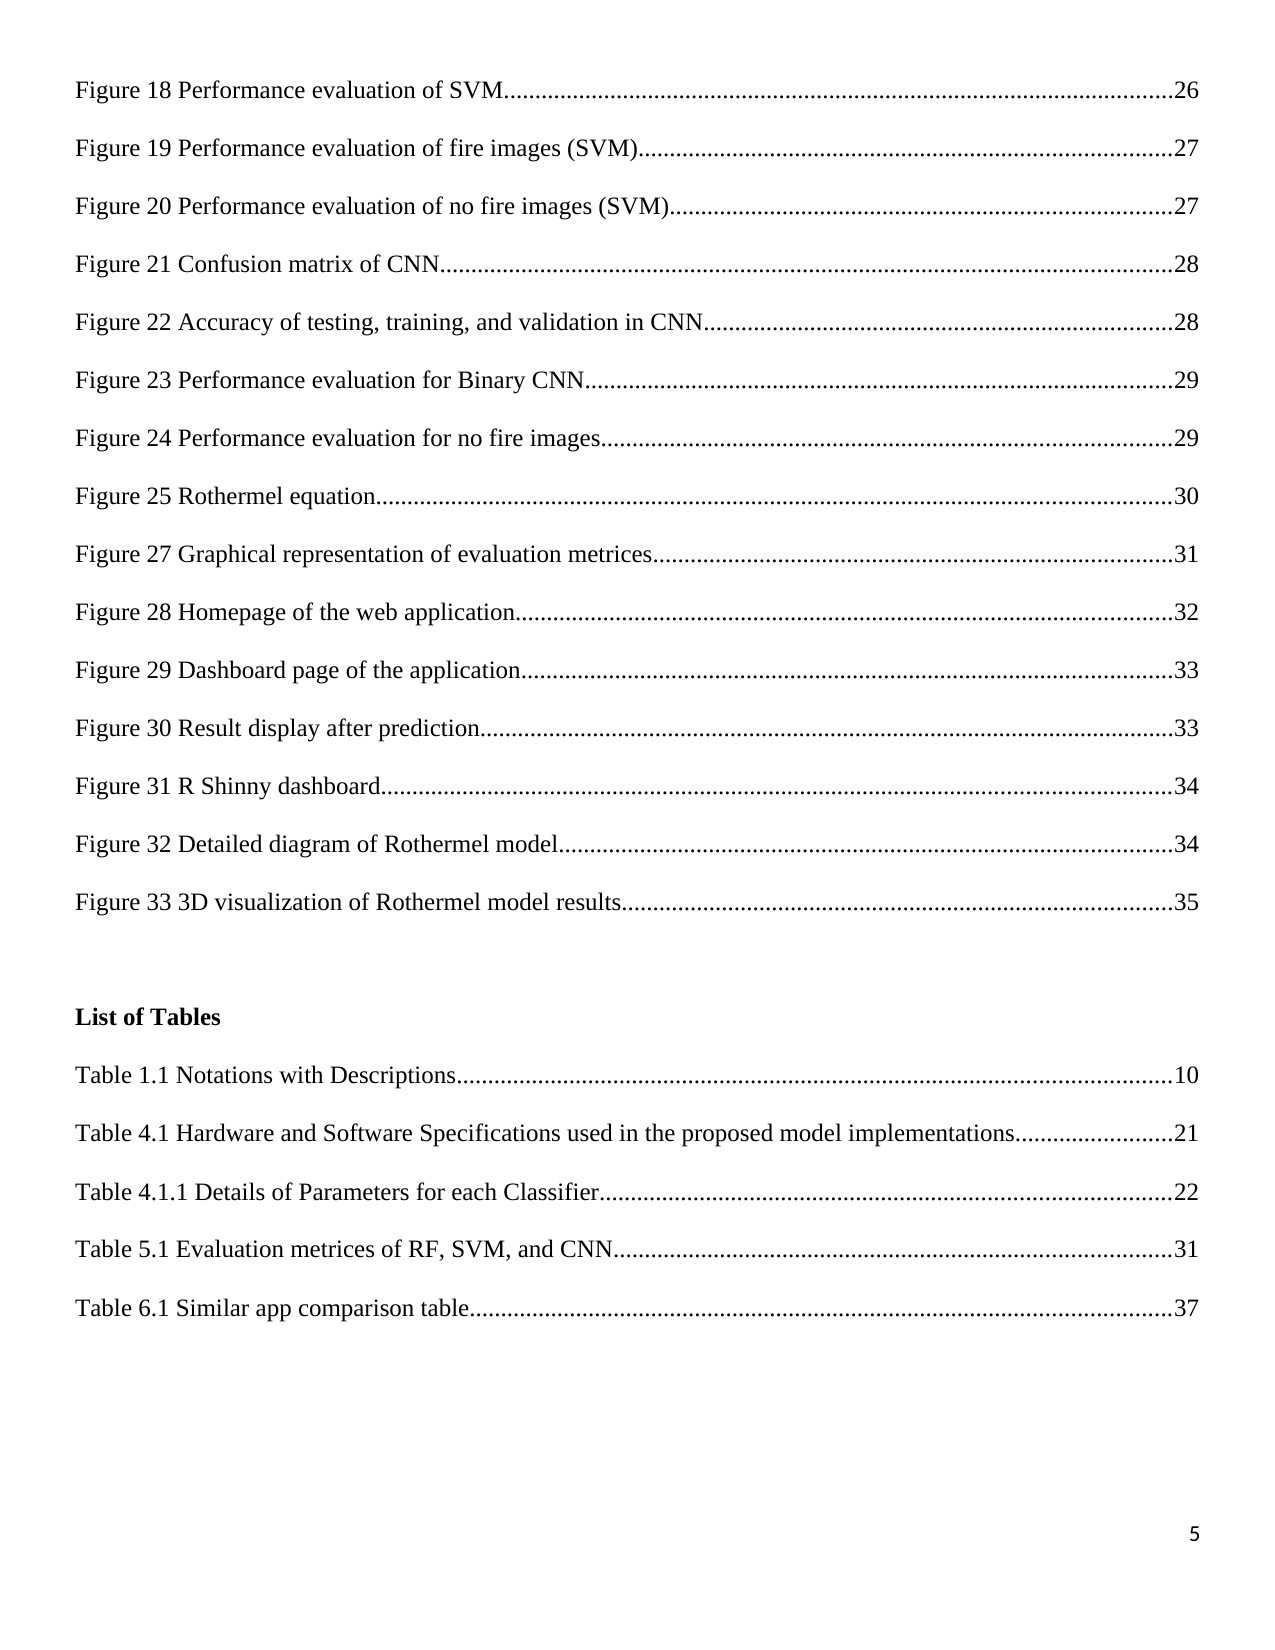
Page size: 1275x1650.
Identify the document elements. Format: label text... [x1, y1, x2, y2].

text Table 1.1 Notations with Descriptions 10 [75, 1061, 1200, 1089]
text Table 4.1 Hardware and Software Specifications used in the proposed model implementations. 21 [75, 1118, 1200, 1147]
text Figure 30 Result display after prediction 33 [75, 713, 1200, 742]
text Figure 31 R Shinny dashboard 34 [75, 771, 1200, 800]
text Figure 28 Homepage of the web application 32 [75, 597, 1200, 626]
text Figure 29 Dashboard page of the application 33 [75, 655, 1200, 684]
text Table 4.1.1 Details of Parameters for each Classifier 22 [75, 1177, 1200, 1205]
text Figure 21 Confusion matrix of CNN 28 [75, 249, 1200, 278]
text Figure 25 Rothermel equation 30 [75, 481, 1200, 510]
text Figure 18 Performance evaluation of SVM. 26 [75, 75, 1200, 104]
text Table 5.1 Evaluation metrices of RF, SVM, and CNN 31 [75, 1234, 1200, 1263]
text Figure 20 Performance evaluation of no fire images (SVM) 27 [75, 191, 1200, 220]
text Figure 33 3D visualization of Rothermel model results 35 [75, 887, 1200, 916]
text Figure 32 Detailed diagram of Rothermel model 34 [75, 829, 1200, 858]
text Figure 23 Performance evaluation for Binary CNN 29 [75, 365, 1200, 394]
text Figure 19 Performance evaluation of fire images (SVM) 27 [75, 133, 1200, 162]
text List of Tables [75, 1002, 1200, 1031]
text Figure 22 Accuracy of testing, training, and validation in CNN 28 [75, 307, 1200, 336]
text Figure 27 Graphical representation of evaluation metrices 31 [75, 539, 1200, 568]
text Figure 24 Performance evaluation for no fire images 29 [75, 423, 1200, 452]
text Table 6.1 Similar app comparison table 37 [75, 1293, 1200, 1321]
